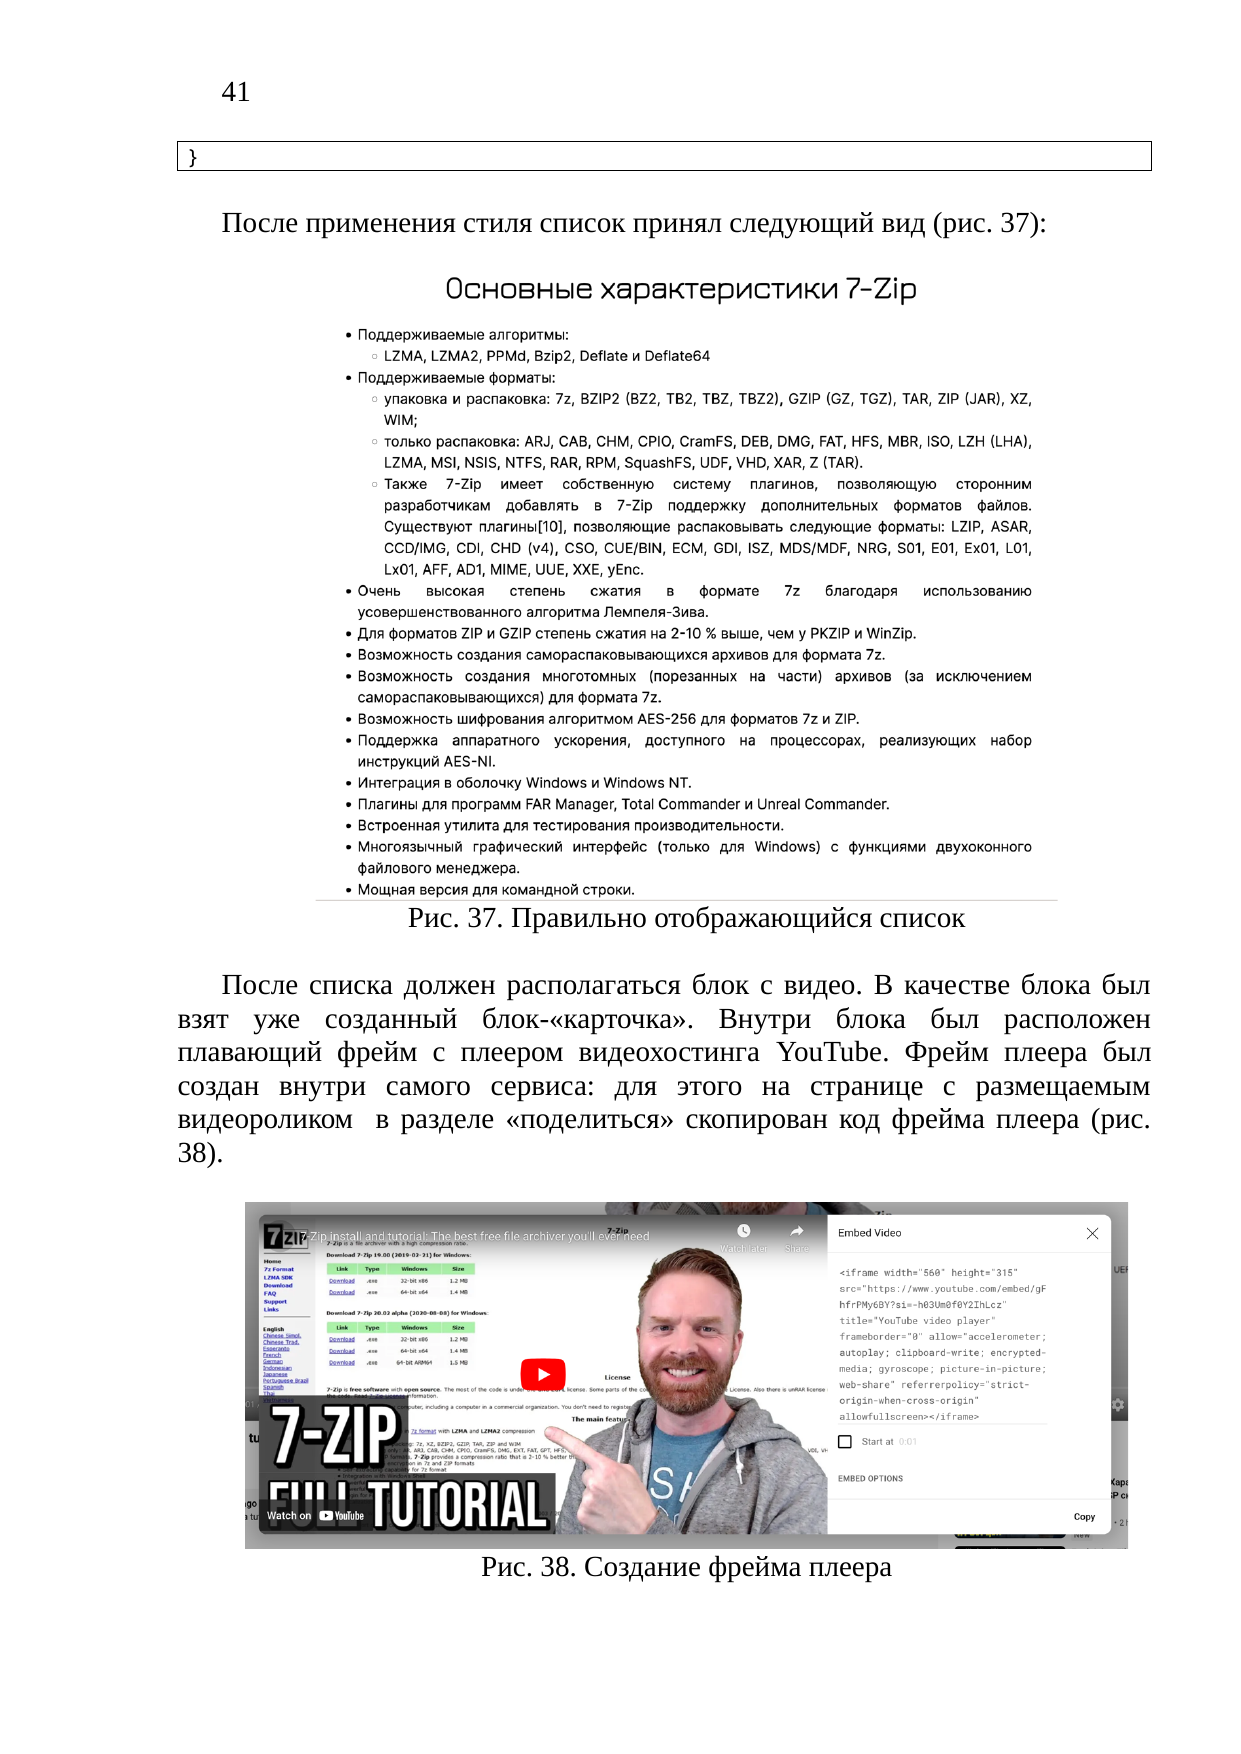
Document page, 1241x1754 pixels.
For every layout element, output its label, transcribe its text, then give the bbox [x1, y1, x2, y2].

text После списка должен располагаться блок с видео. В качестве блока был взят уже созданный блок-«карточка». Внутри блока был расположен плавающий фрейм с плеером видеохостинга YouTube. Фрейм плеера был создан внутри самого сервиса: для этого на странице с размещаемым видеороликом в разделе «поделиться» скопирован код фрейма плеера (рис. 38). [177, 967, 1152, 1169]
picture [315, 272, 1058, 901]
text После применения стиля список принял следующий вид (рис. 37): [177, 205, 1152, 238]
text Рис. 37. Правильно отображающийся список [177, 900, 1152, 934]
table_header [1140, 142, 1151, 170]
text Рис. 38. Создание фрейма плеера [177, 1549, 1152, 1583]
picture [245, 1202, 1129, 1549]
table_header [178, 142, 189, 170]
